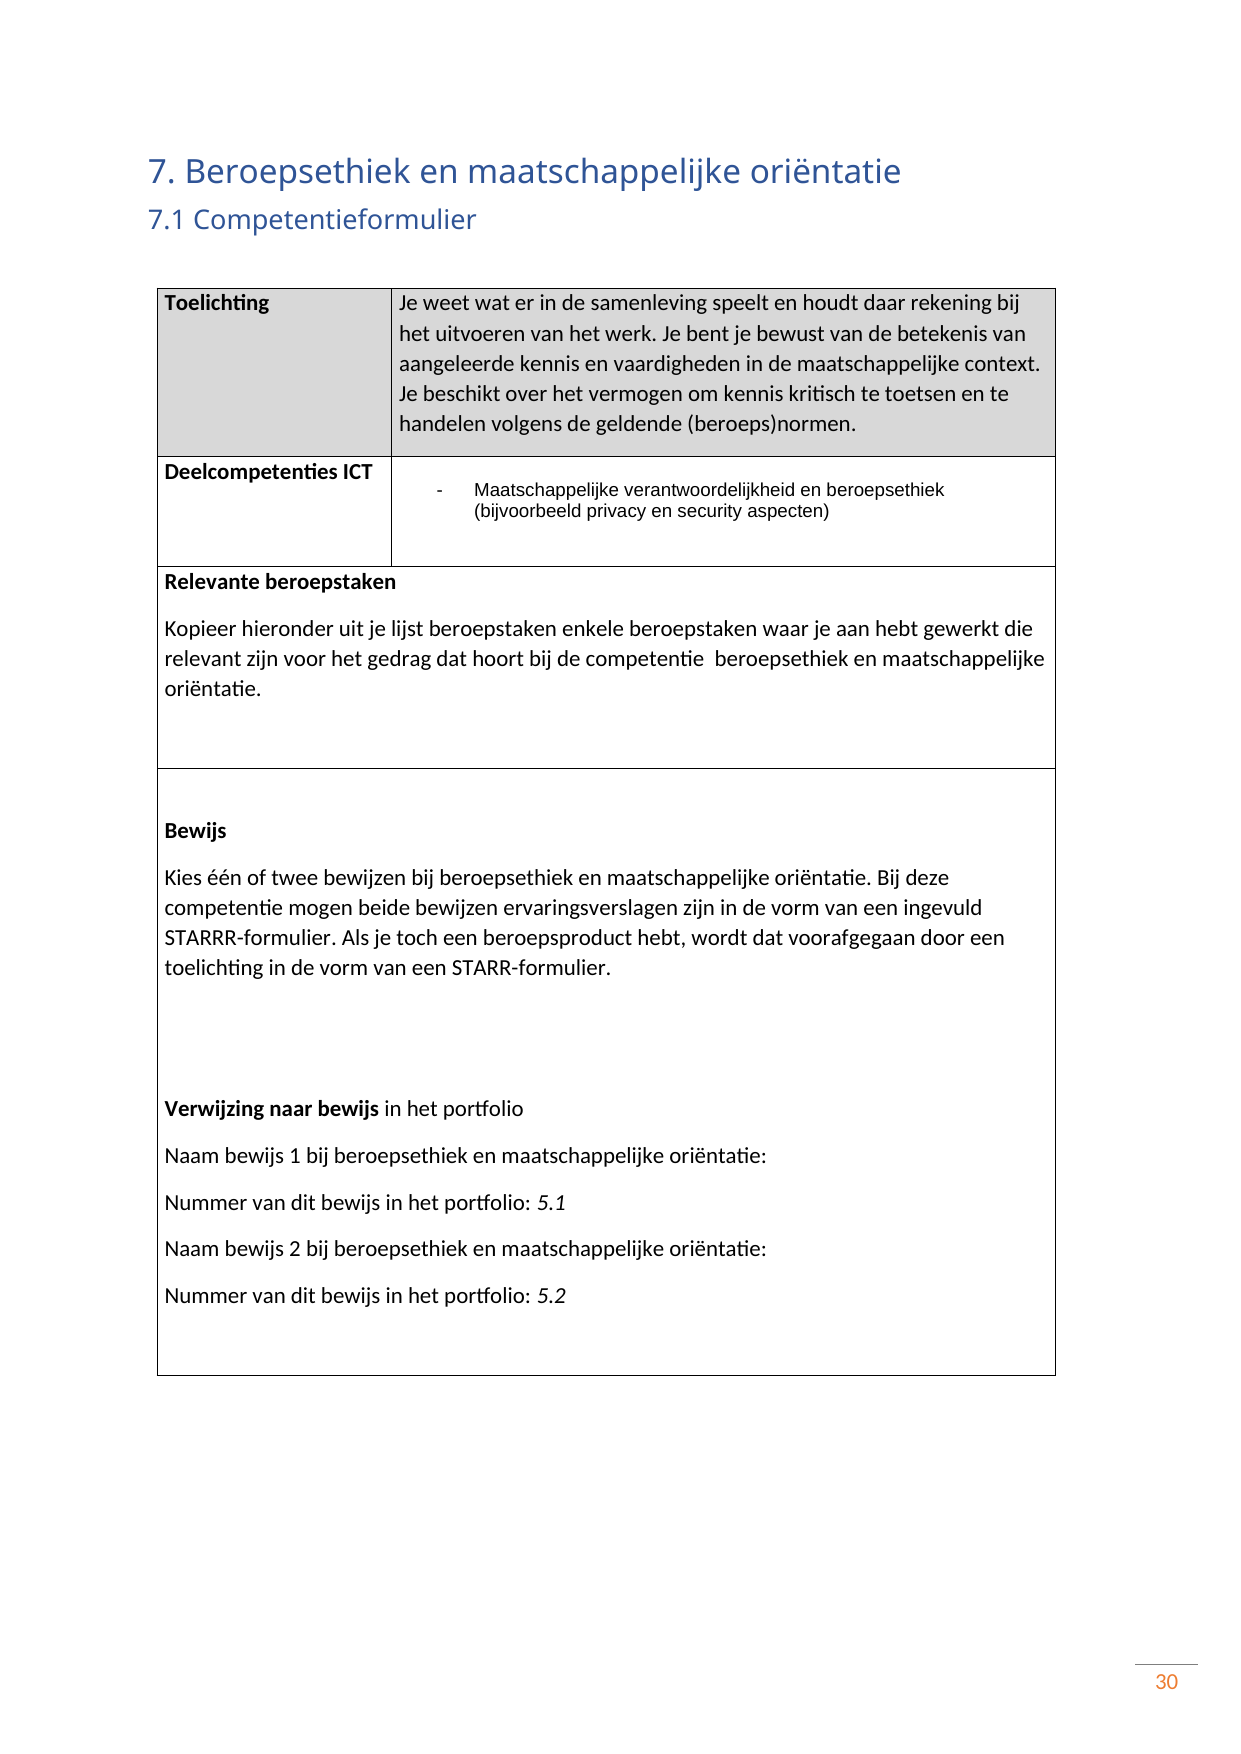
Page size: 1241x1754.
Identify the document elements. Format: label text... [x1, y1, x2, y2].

table_cell Deelcompetenties ICT [158, 457, 391, 566]
table_header Je weet wat er in de samenleving speelt en houdt daar rekening bij het uitvoeren van het werk. Je bent je bewust van de betekenis van aangeleerde kennis en vaardigheden in de maatschappelijke context. Je beschikt over het vermogen om kennis kritisch te toetsen en te handelen volgens de geldende (beroeps)normen. [392, 289, 1055, 456]
subtitle 7. Beroepsethiek en maatschappelijke oriëntatie [148, 148, 1093, 193]
table_cell Maatschappelijke verantwoordelijkheid en beroepsethiek (bijvoorbeeld privacy en security aspecten) [392, 457, 1055, 566]
table_cell Bewijs Kies één of twee bewijzen bij beroepsethiek en maatschappelijke oriëntatie. Bij deze competentie mogen beide bewijzen ervaringsverslagen zijn in de vorm van een ingevuld STARRR-formulier. Als je toch een beroepsproduct hebt, wordt dat voorafgegaan door een toelichting in de vorm van een STARR-formulier. [158, 769, 1055, 1094]
table_header Toelichting [158, 289, 391, 456]
subtitle 7.1 Competentieformulier [148, 201, 1093, 238]
table_cell Relevante beroepstaken Kopieer hieronder uit je lijst beroepstaken enkele beroepstaken waar je aan hebt gewerkt die relevant zijn voor het gedrag dat hoort bij de competentie beroepsethiek en maatschappelijke oriëntatie. [158, 567, 1055, 768]
table_cell Verwijzing naar bewijs in het portfolio Naam bewijs 1 bij beroepsethiek en maatschappelijke oriëntatie: Nummer van dit bewijs in het portfolio: 5.1 Naam bewijs 2 bij beroepsethiek en maatschappelijke oriëntatie: Nummer van dit bewijs in het portfolio: 5.2 [158, 1094, 1055, 1375]
